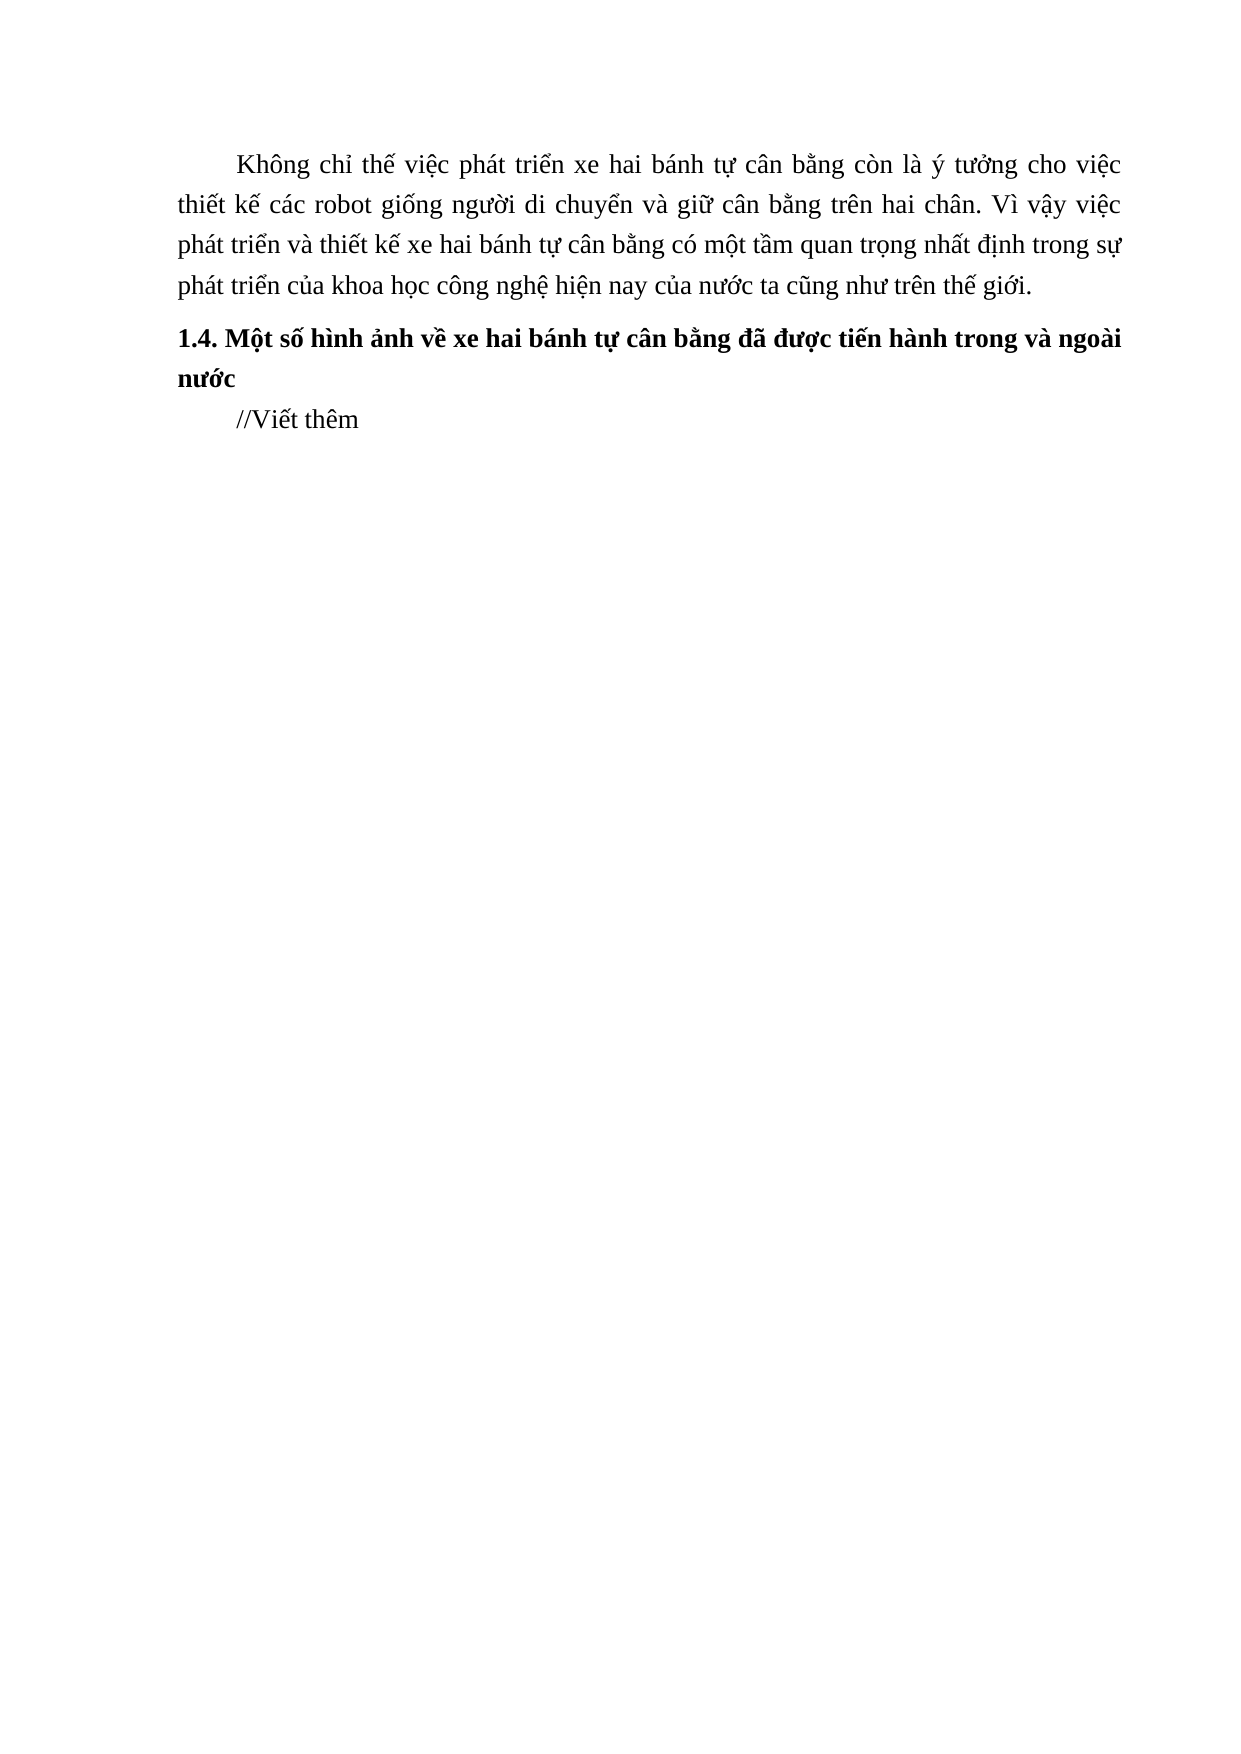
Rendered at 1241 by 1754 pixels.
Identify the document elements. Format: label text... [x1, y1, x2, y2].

text Không chỉ thế việc phát triển xe hai bánh tự cân bằng còn là ý tưởng cho việc thiết kế các robot giống người di chuyển và giữ cân bằng trên hai chân. Vì vậy việc phát triển và thiết kế xe hai bánh tự cân bằng có một tầm quan trọng nhất định trong sự phát triển của khoa học công nghệ hiện nay của nước ta cũng như trên thế giới. [177, 148, 1122, 300]
subtitle 1.4. Một số hình ảnh về xe hai bánh tự cân bằng đã được tiến hành trong và ngoài nước [177, 322, 1122, 393]
text //Viết thêm [177, 403, 1122, 434]
